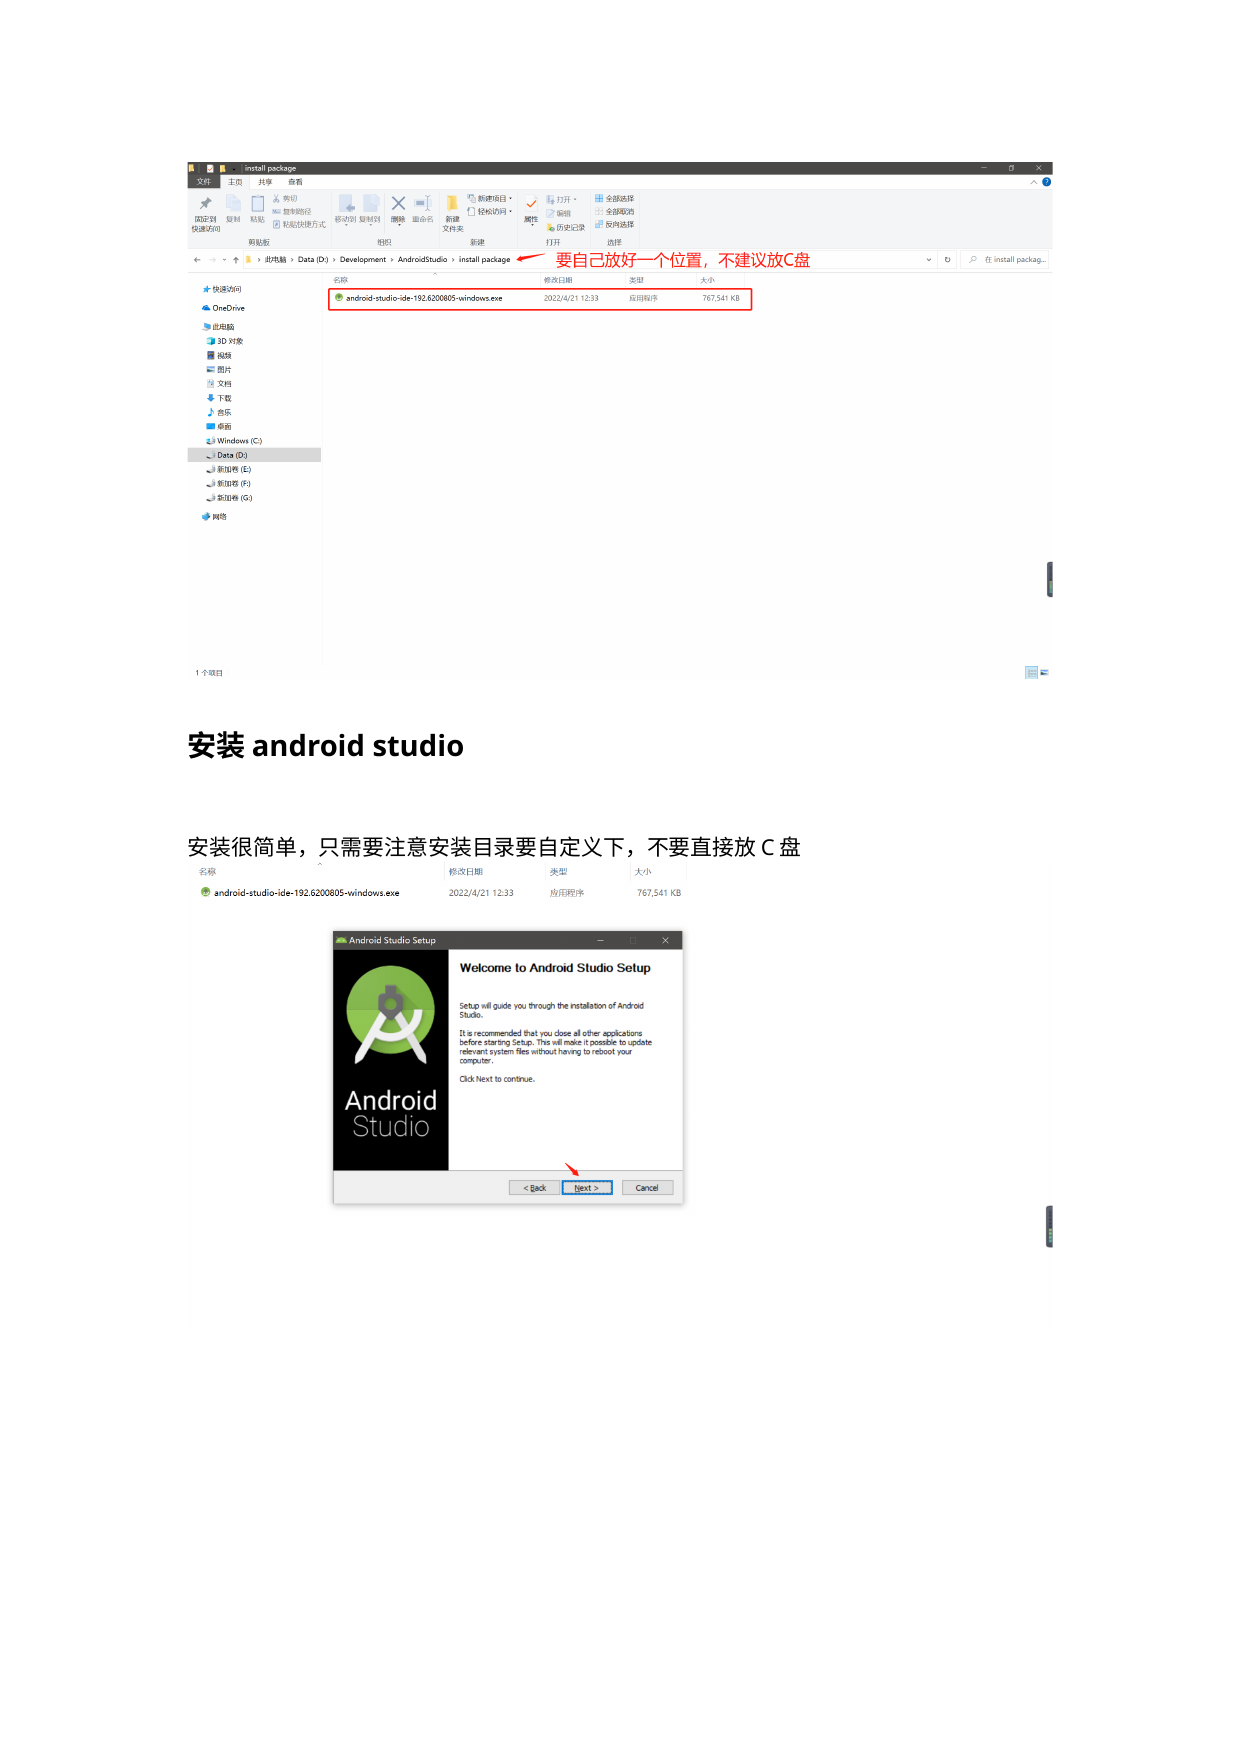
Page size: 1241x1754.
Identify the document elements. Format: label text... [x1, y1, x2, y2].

subtitle 安装android studio [187, 711, 1053, 776]
picture [187, 162, 1053, 679]
text 安装很简单，只需要注意安装目录要自定义下，不要直接放C盘 [187, 830, 1053, 862]
picture [187, 862, 1053, 1329]
